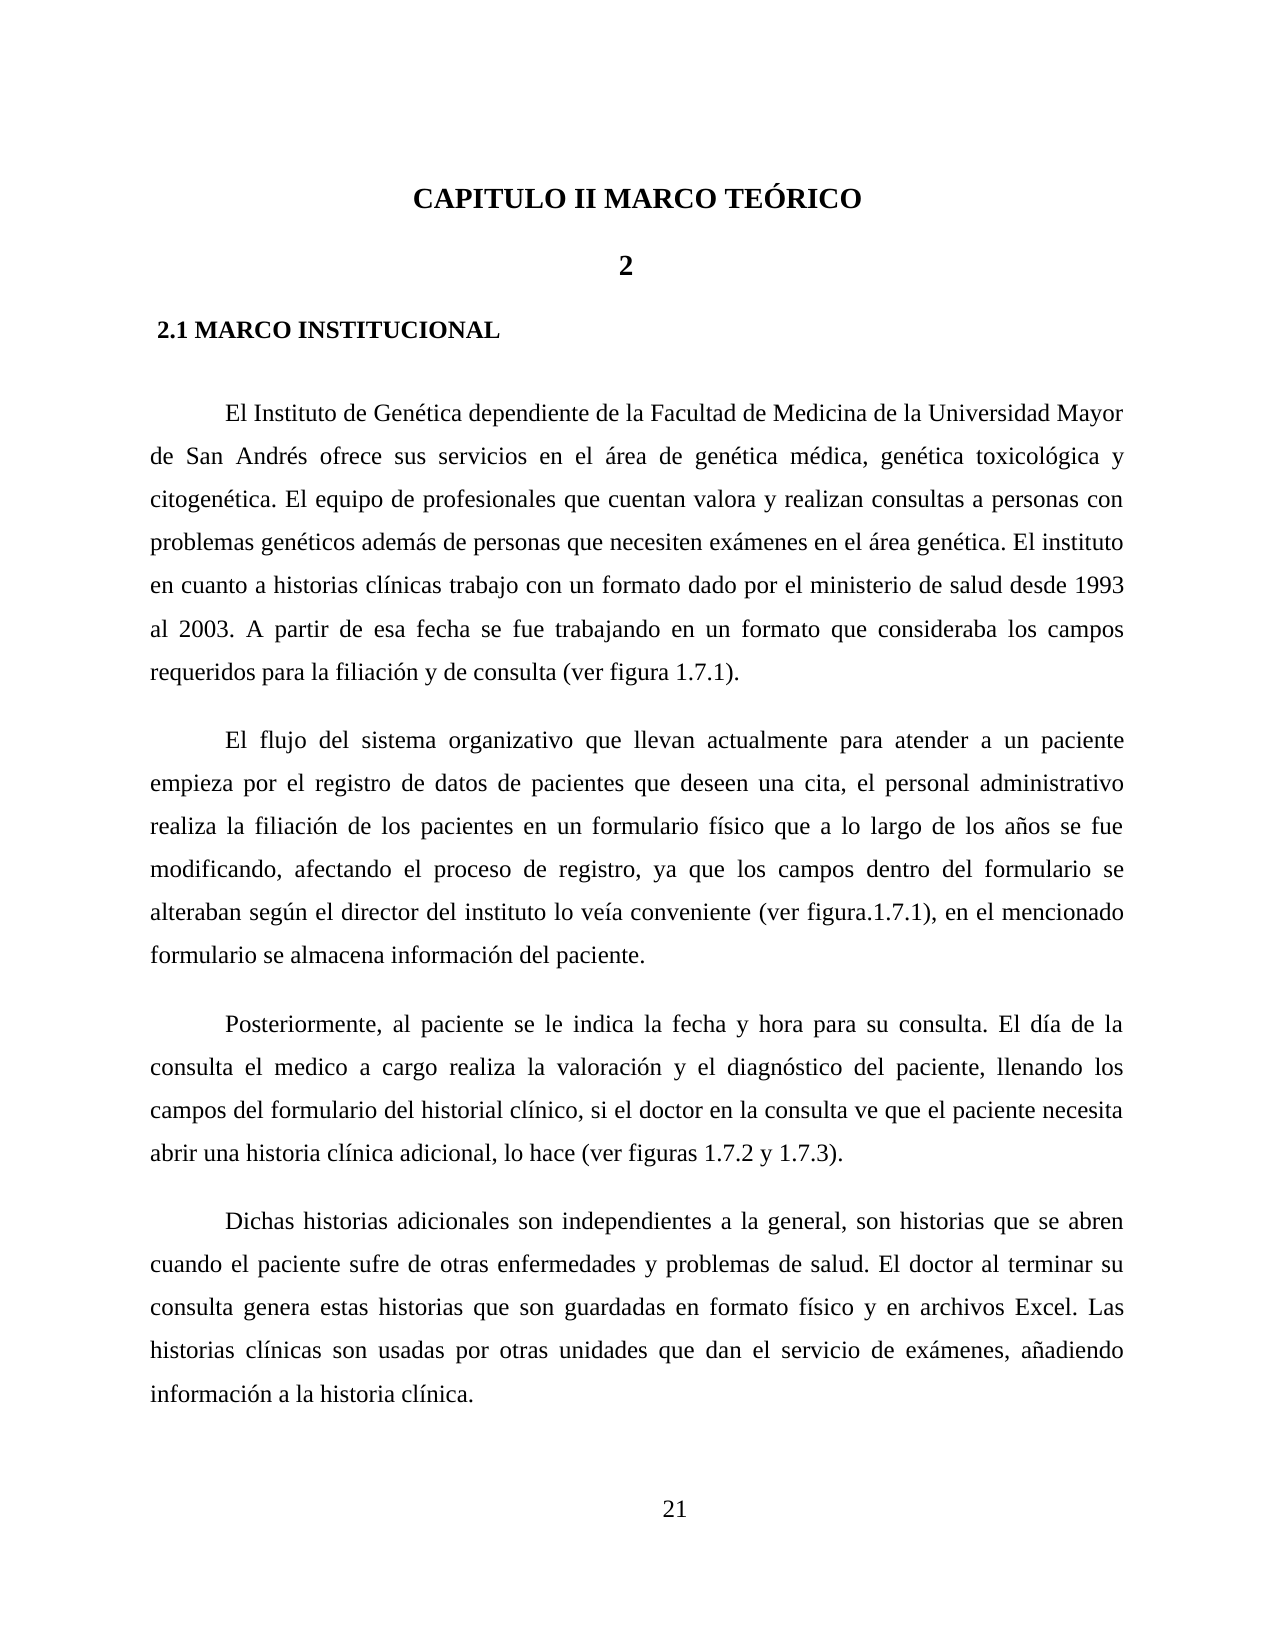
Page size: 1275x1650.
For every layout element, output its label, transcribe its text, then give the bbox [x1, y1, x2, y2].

subtitle CAPITULO II MARCO TEÓRICO [150, 181, 1125, 215]
text Dichas historias adicionales son independientes a la general, son historias que se abren cuando el paciente sufre de otras enfermedades y problemas de salud. El doctor al terminar su consulta genera estas historias que son guardadas en formato físico y en archivos Excel. Las historias clínicas son usadas por otras unidades que dan el servicio de exámenes, añadiendo información a la historia clínica. [150, 1206, 1125, 1407]
subtitle MARCO INSTITUCIONAL [157, 316, 1125, 344]
text Posteriormente, al paciente se le indica la fecha y hora para su consulta. El día de la consulta el medico a cargo realiza la valoración y el diagnóstico del paciente, llenando los campos del formulario del historial clínico, si el doctor en la consulta ve que el paciente necesita abrir una historia clínica adicional, lo hace (ver figuras 1.7.2 y 1.7.3). [150, 1009, 1125, 1167]
text El Instituto de Genética dependiente de la Facultad de Medicina de la Universidad Mayor de San Andrés ofrece sus servicios en el área de genética médica, genética toxicológica y citogenética. El equipo de profesionales que cuentan valora y realizan consultas a personas con problemas genéticos además de personas que necesiten exámenes en el área genética. El instituto en cuanto a historias clínicas trabajo con un formato dado por el ministerio de salud desde 1993 al 2003. A partir de esa fecha se fue trabajando en un formato que consideraba los campos requeridos para la filiación y de consulta (ver figura 1.7.1). [150, 398, 1125, 686]
text El flujo del sistema organizativo que llevan actualmente para atender a un paciente empieza por el registro de datos de pacientes que deseen una cita, el personal administrativo realiza la filiación de los pacientes en un formulario físico que a lo largo de los años se fue modificando, afectando el proceso de registro, ya que los campos dentro del formulario se alteraban según el director del instituto lo veía conveniente (ver figura.1.7.1), en el mencionado formulario se almacena información del paciente. [150, 725, 1125, 969]
